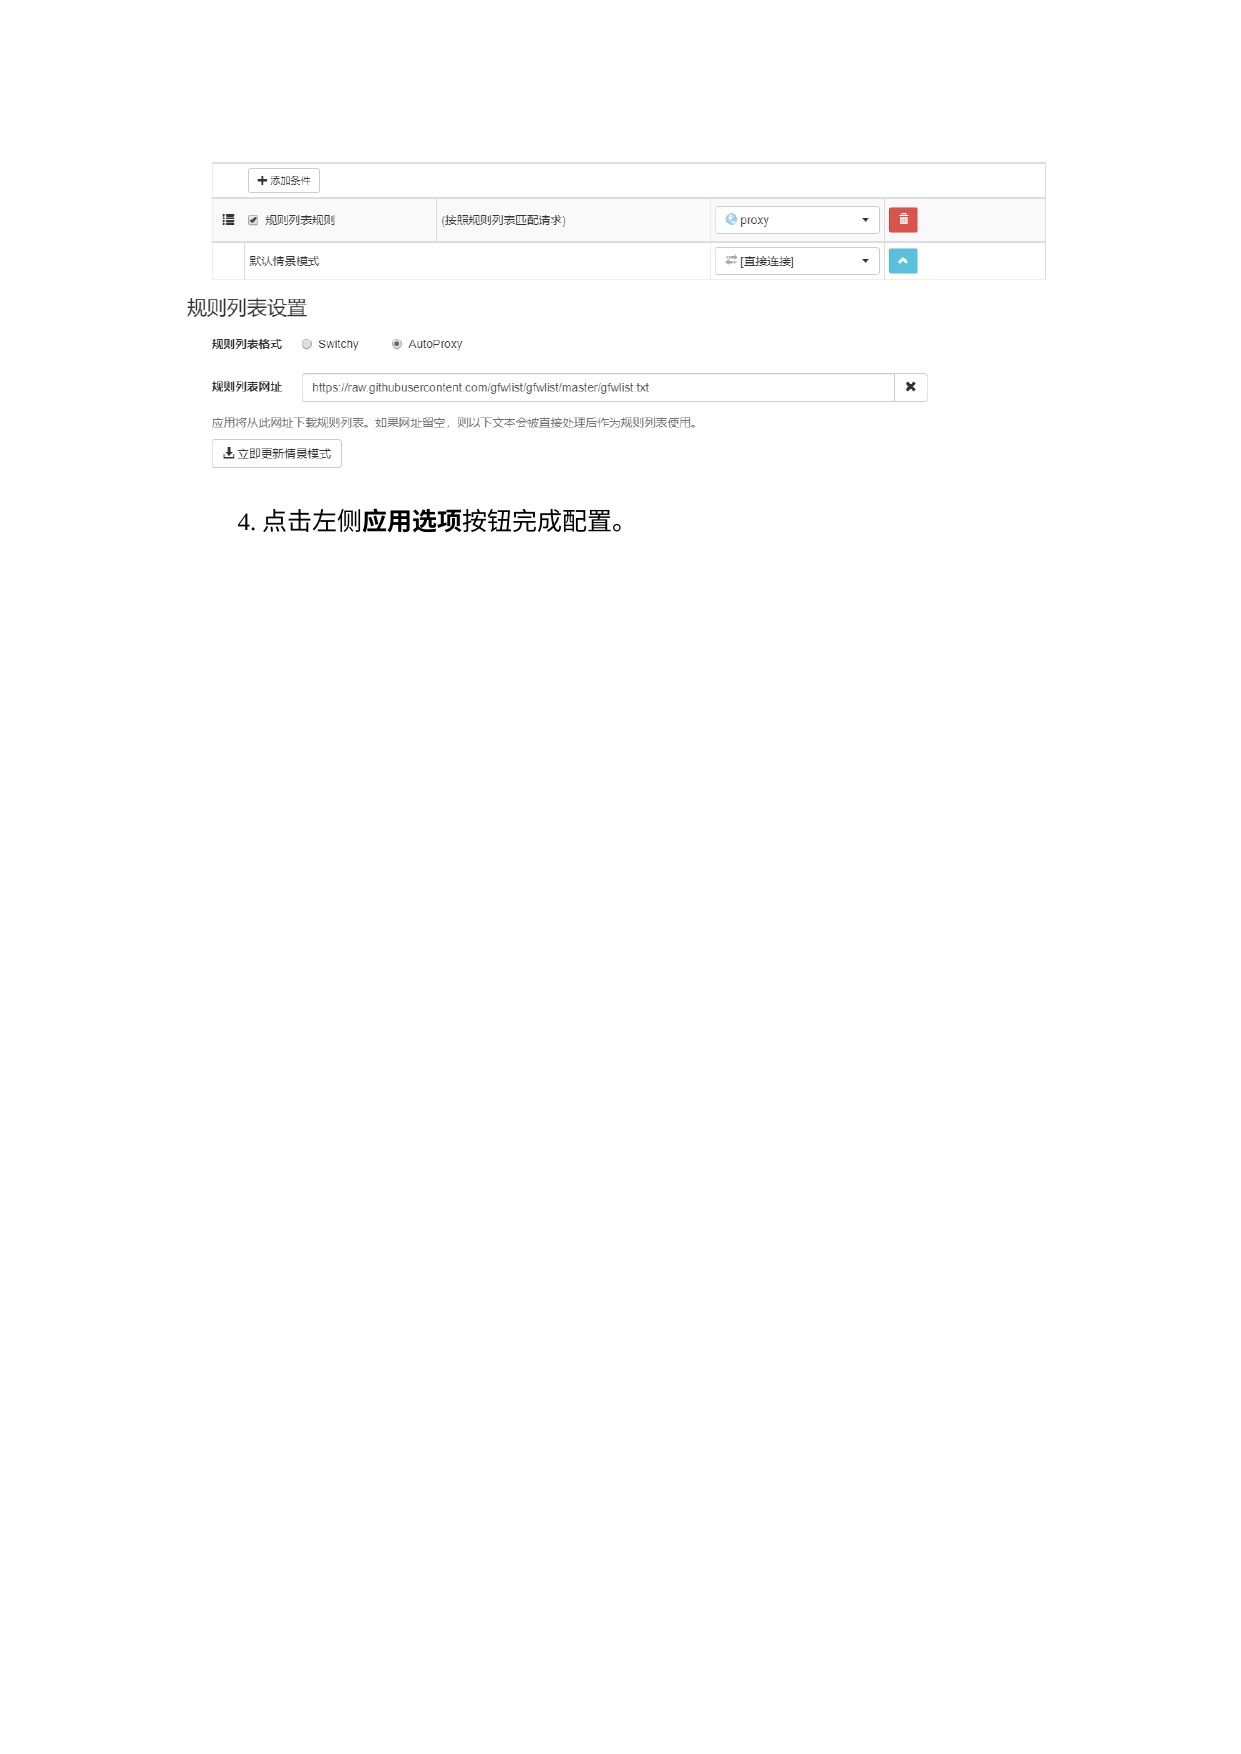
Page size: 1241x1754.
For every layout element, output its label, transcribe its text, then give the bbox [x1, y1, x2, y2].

text 4. 点击左侧应用选项按钮完成配置。 [187, 487, 1053, 552]
picture [187, 162, 1053, 474]
